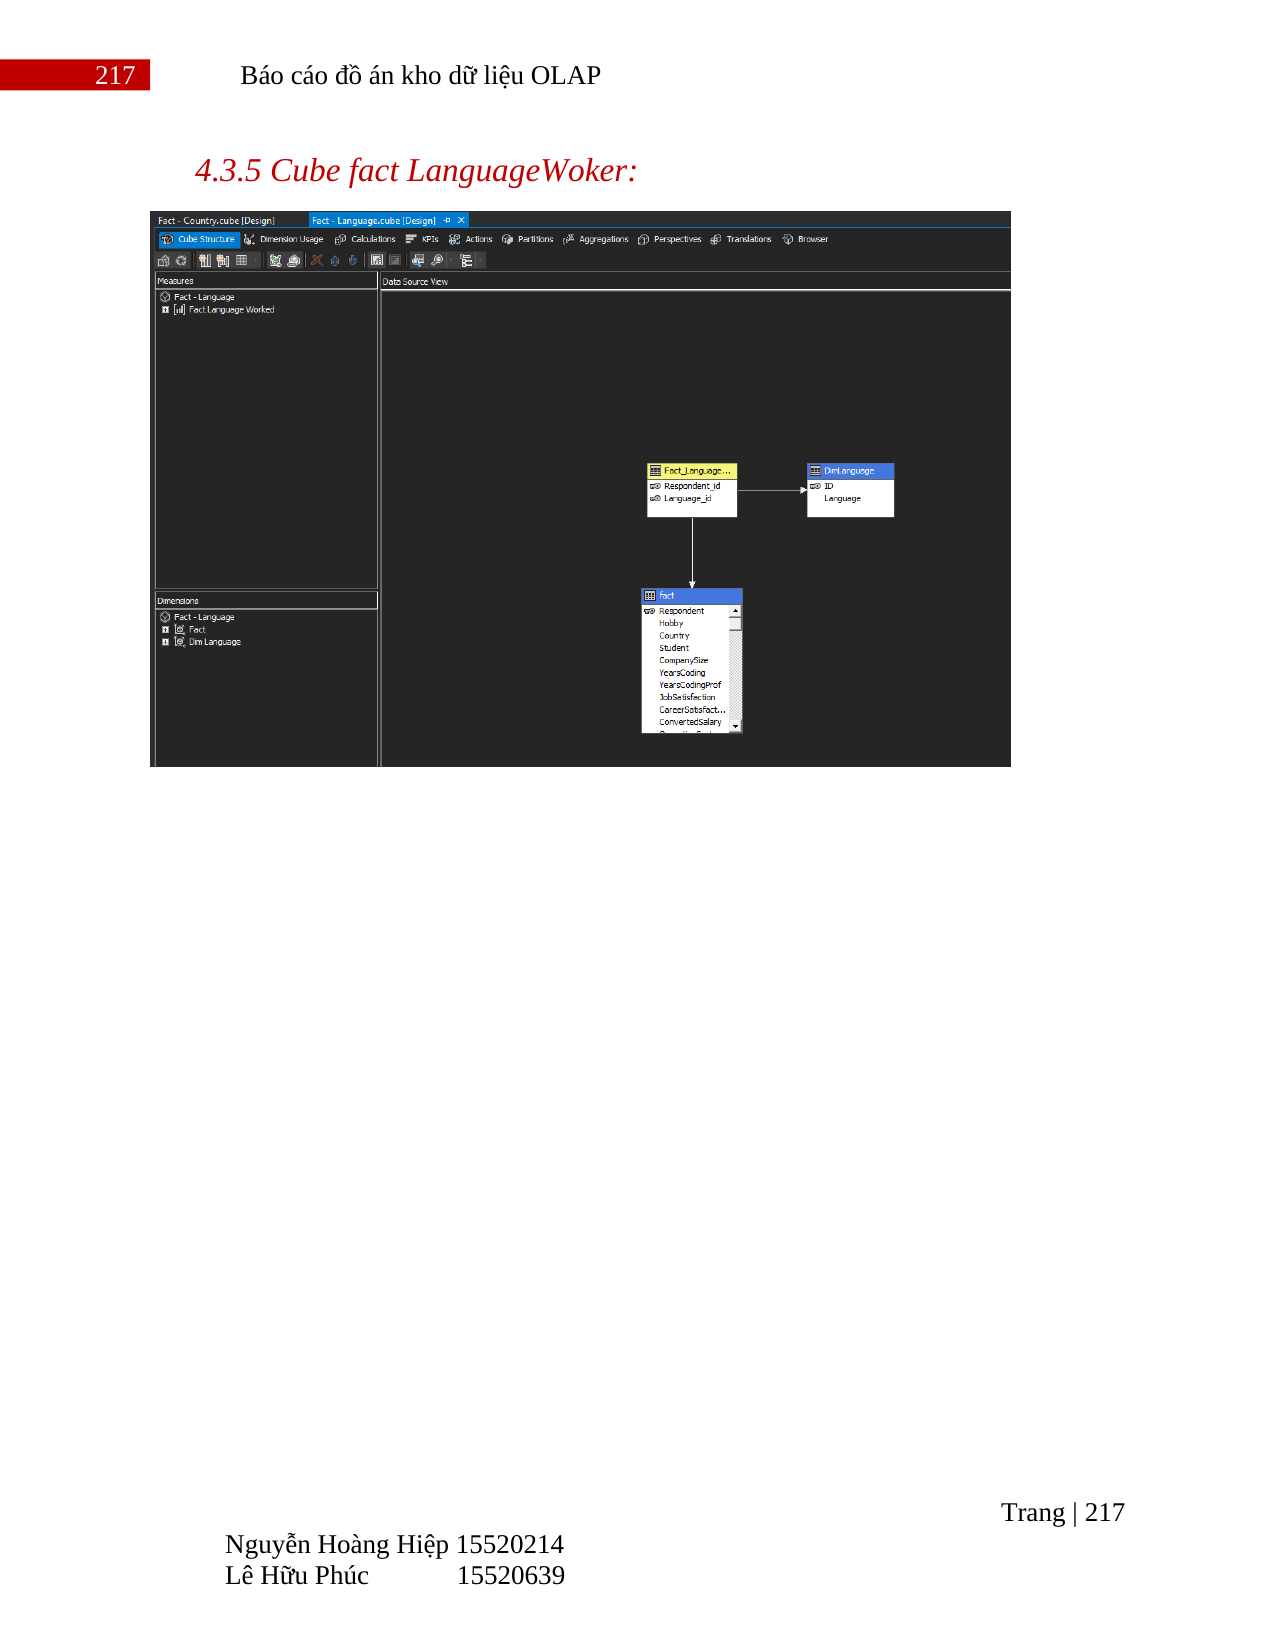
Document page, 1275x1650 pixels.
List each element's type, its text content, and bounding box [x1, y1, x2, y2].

text Cube fact LanguageWoker: [195, 150, 1125, 188]
picture [150, 211, 1011, 767]
